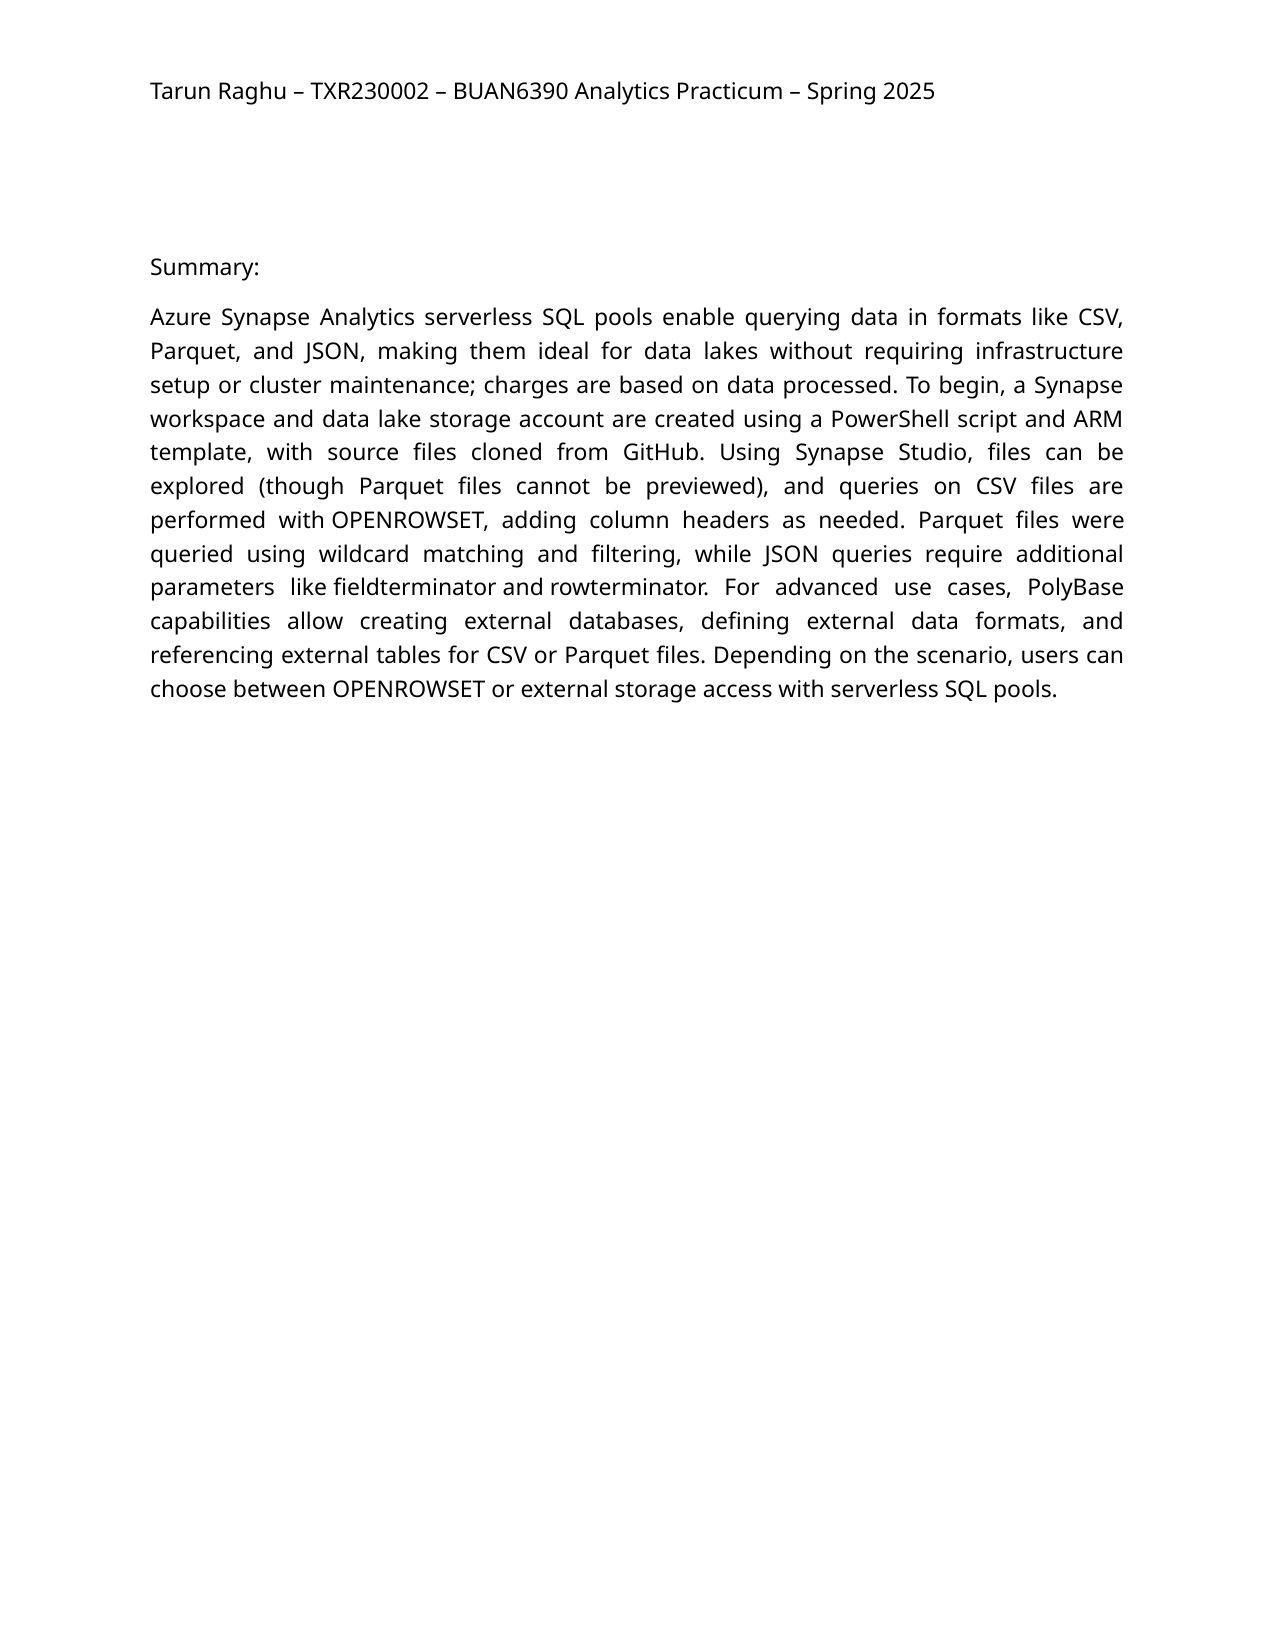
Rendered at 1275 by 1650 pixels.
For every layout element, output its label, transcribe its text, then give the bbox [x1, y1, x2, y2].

text Azure Synapse Analytics serverless SQL pools enable querying data in formats like CSV, Parquet, and JSON, making them ideal for data lakes without requiring infrastructure setup or cluster maintenance; charges are based on data processed. To begin, a Synapse workspace and data lake storage account are created using a PowerShell script and ARM template, with source files cloned from GitHub. Using Synapse Studio, files can be explored (though Parquet files cannot be previewed), and queries on CSV files are performed with OPENROWSET, adding column headers as needed. Parquet files were queried using wildcard matching and filtering, while JSON queries require additional parameters like fieldterminator and rowterminator. For advanced use cases, PolyBase capabilities allow creating external databases, defining external data formats, and referencing external tables for CSV or Parquet files. Depending on the scenario, users can choose between OPENROWSET or external storage access with serverless SQL pools. [150, 301, 1125, 704]
text Summary: [150, 251, 1125, 282]
